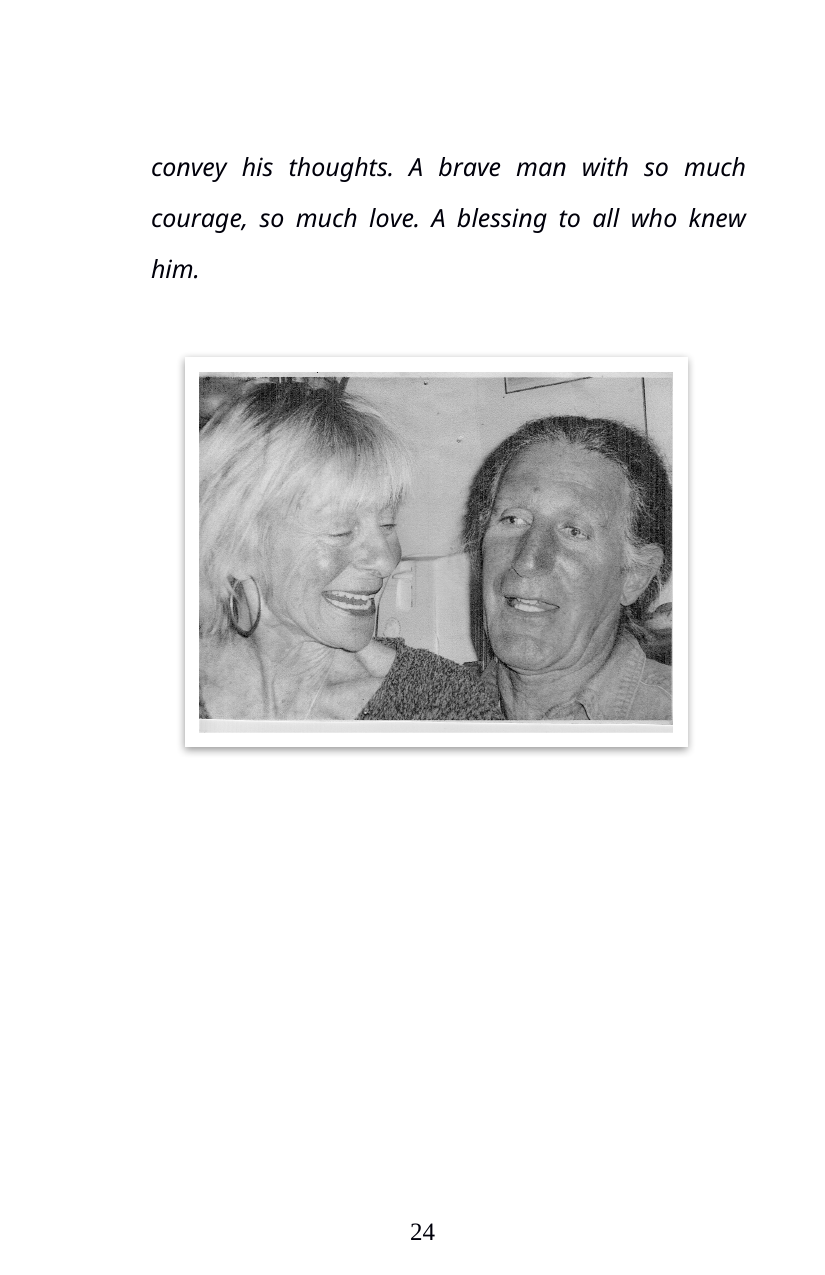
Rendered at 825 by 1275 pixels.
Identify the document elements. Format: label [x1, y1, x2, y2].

picture [199, 372, 673, 733]
text [151, 150, 750, 286]
